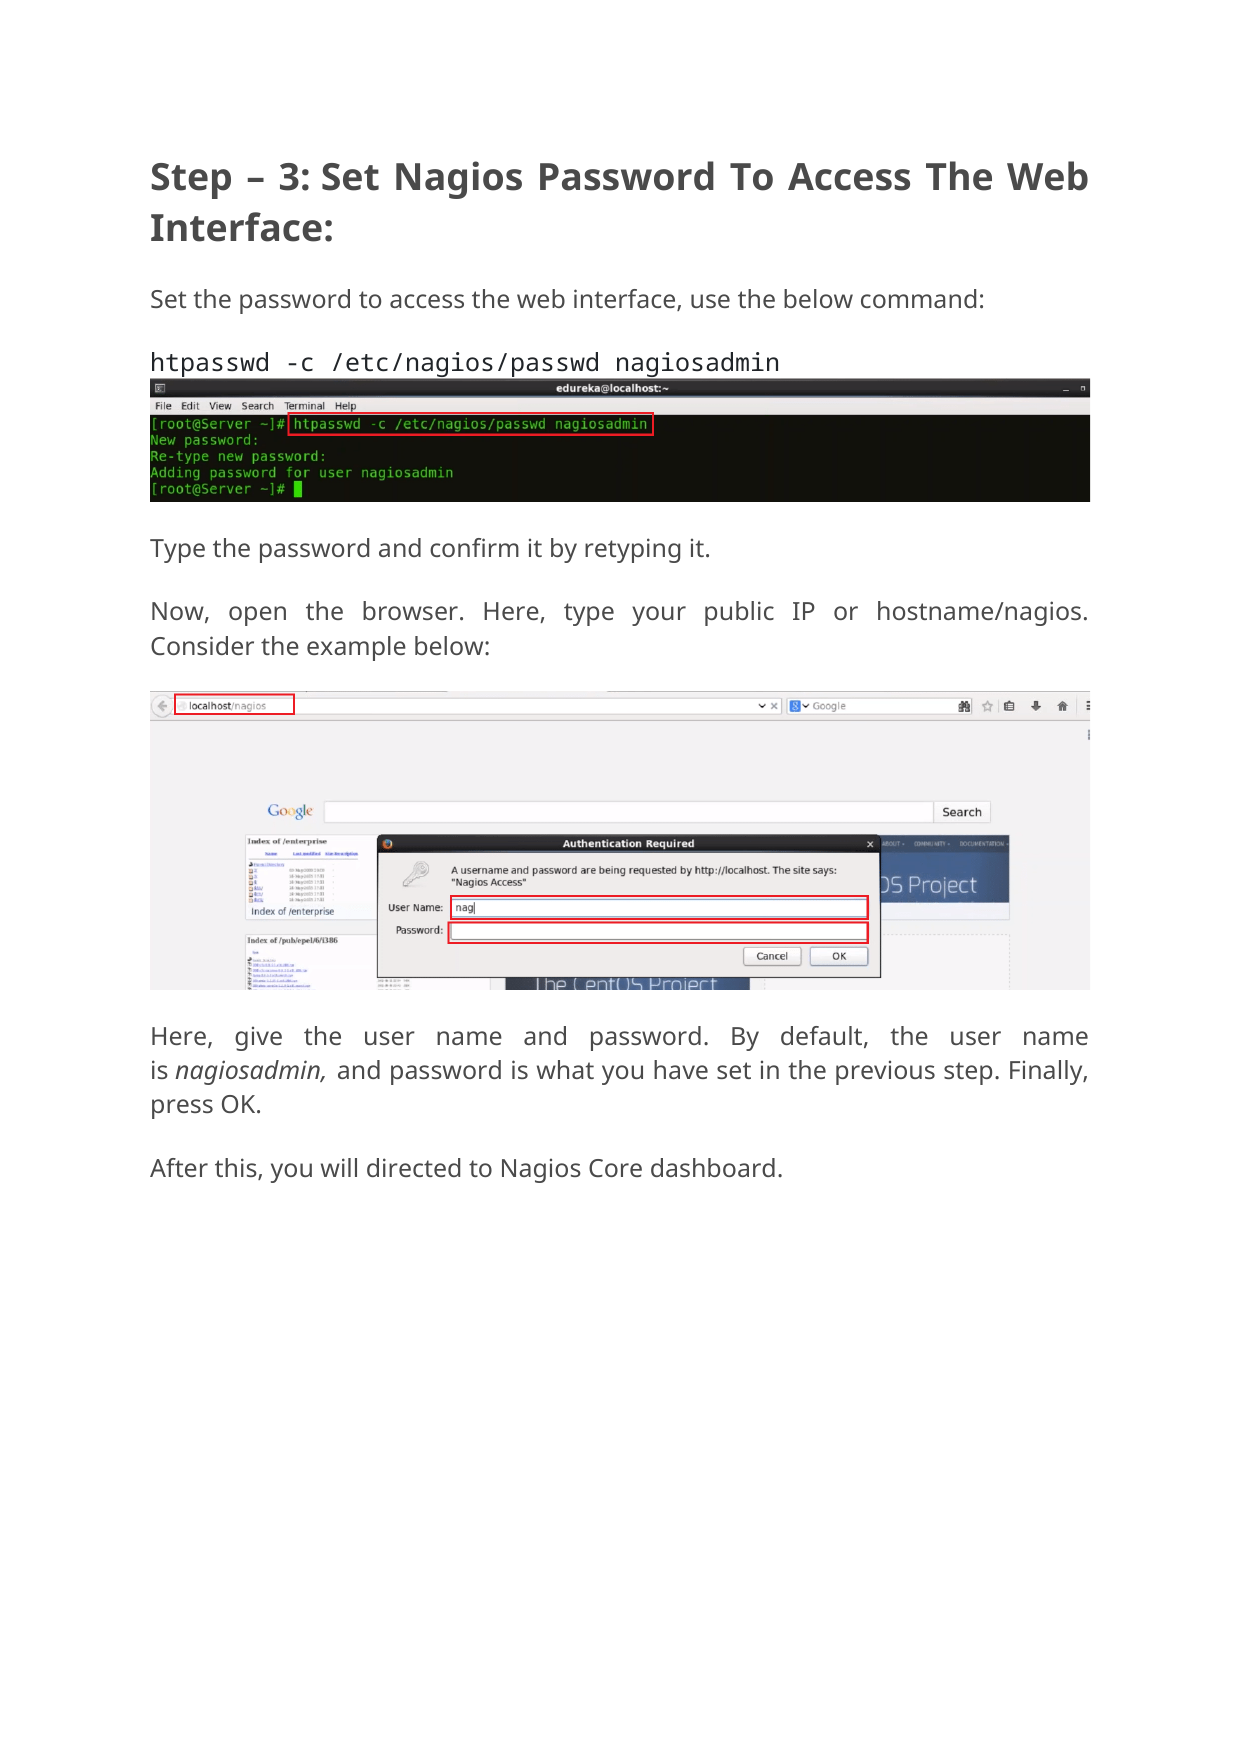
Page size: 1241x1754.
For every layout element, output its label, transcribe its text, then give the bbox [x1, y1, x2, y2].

picture [150, 378, 1091, 502]
text htpasswd -c /etc/nagios/passwd nagiosadmin [150, 344, 1090, 378]
text After this, you will directed to Nagios Core dashboard. [150, 1150, 1090, 1184]
text Step – 3: Set Nagios Password To Access The Web Interface: [150, 150, 1090, 252]
text Type the password and confirm it by retyping it. [150, 531, 1090, 565]
text Now, open the browser. Here, type your public IP or hostname/nagios. Consider the example below: [150, 594, 1090, 662]
text Set the password to access the web interface, use the below command: [150, 281, 1090, 315]
picture [150, 691, 1091, 990]
text Here, give the user name and password. By default, the user name is nagiosadmin, and password is what you have set in the previous step. Finally, press OK. [150, 1019, 1090, 1121]
